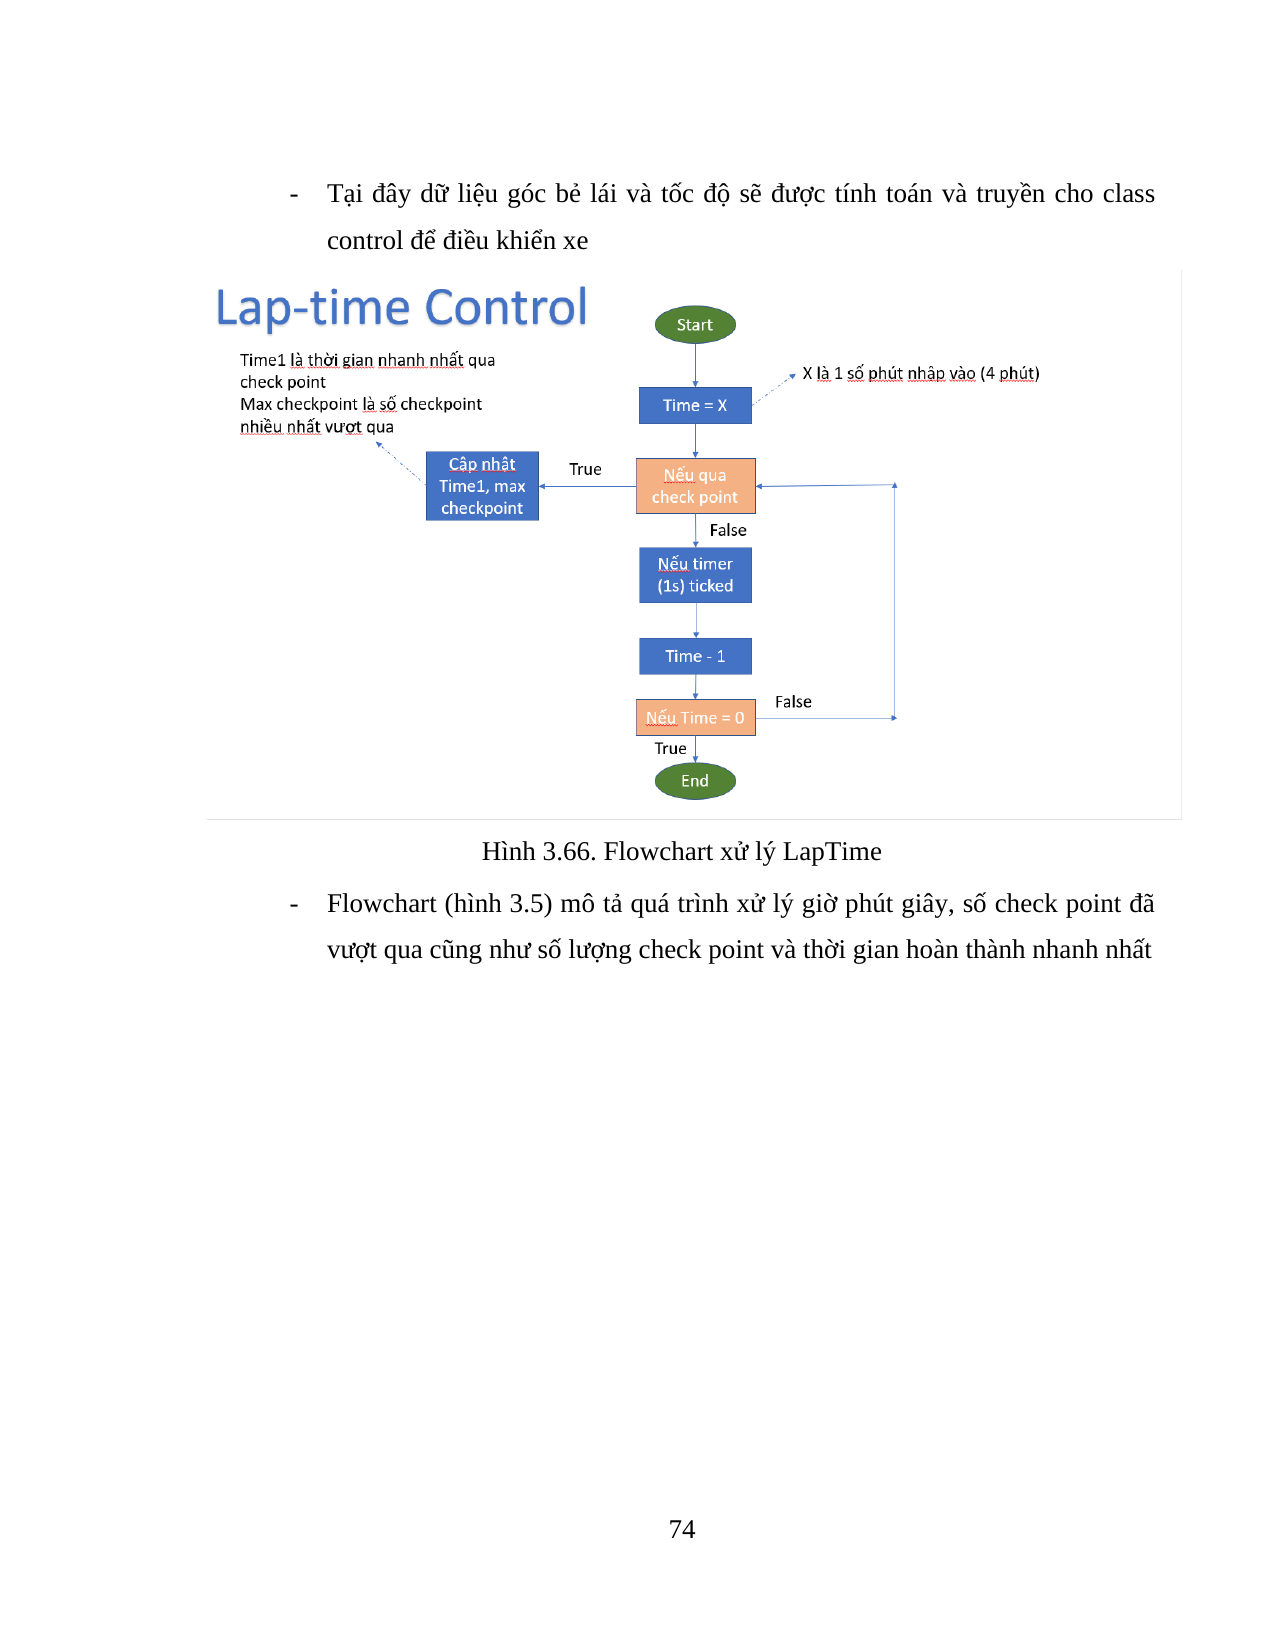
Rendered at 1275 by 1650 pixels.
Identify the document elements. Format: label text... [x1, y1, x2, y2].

list Tại đây dữ liệu góc bẻ lái và tốc độ sẽ được tính toán và truyền cho class control để điều khiển xe [289, 177, 1157, 255]
picture [206, 270, 1182, 820]
list Flowchart (hình 3.5) mô tả quá trình xử lý giờ phút giây, số check point đã vượt qua cũng như số lượng check point và thời gian hoàn thành nhanh nhất [289, 887, 1157, 965]
